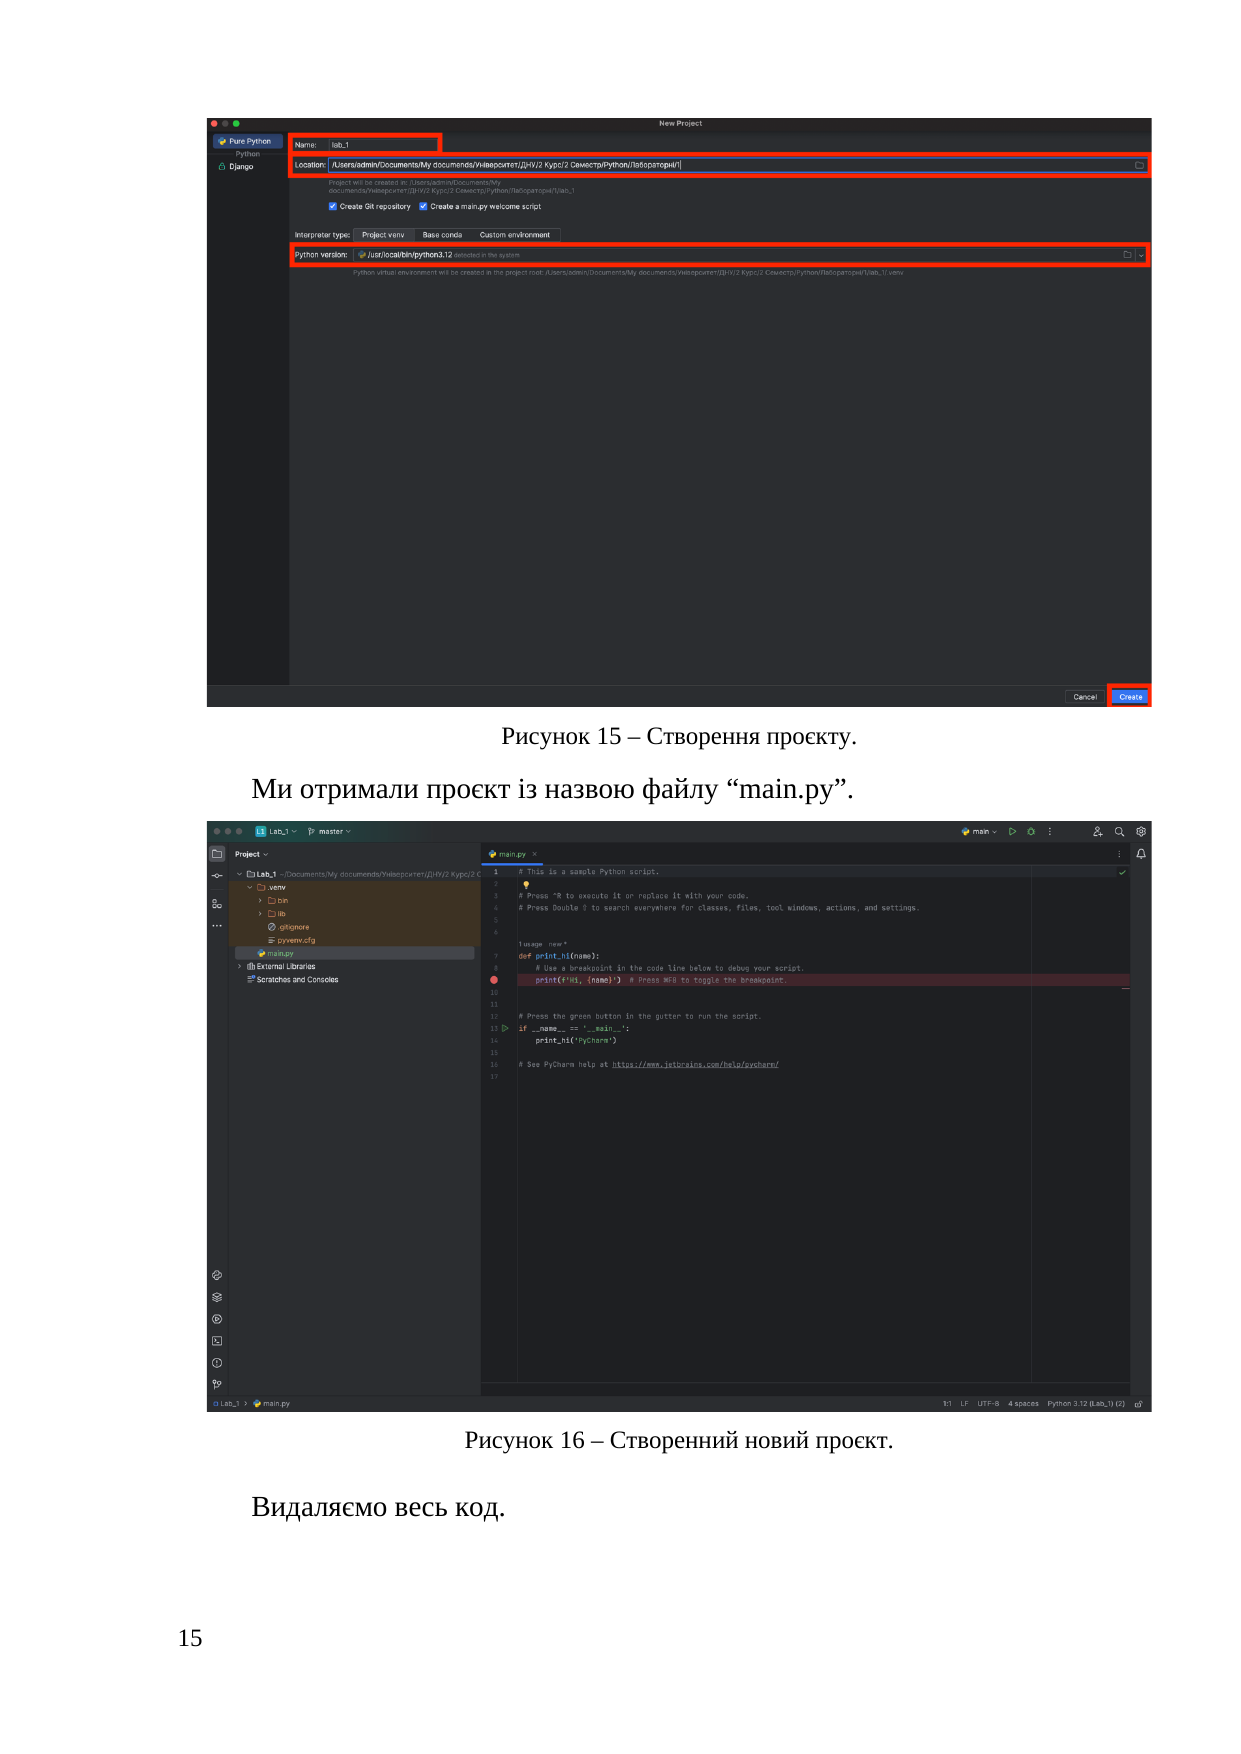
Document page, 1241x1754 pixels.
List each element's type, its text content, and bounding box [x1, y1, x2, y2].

picture [206, 821, 1152, 1412]
text Рисунок 15 – Створення проєкту. [177, 721, 1181, 750]
text Рисунок 16 – Створенний новий проєкт. [177, 1426, 1181, 1454]
picture [206, 118, 1152, 707]
text Ми отримали проєкт із назвою файлу “main.py”. [177, 771, 1181, 804]
text Видаляємо весь код. [177, 1489, 1181, 1523]
